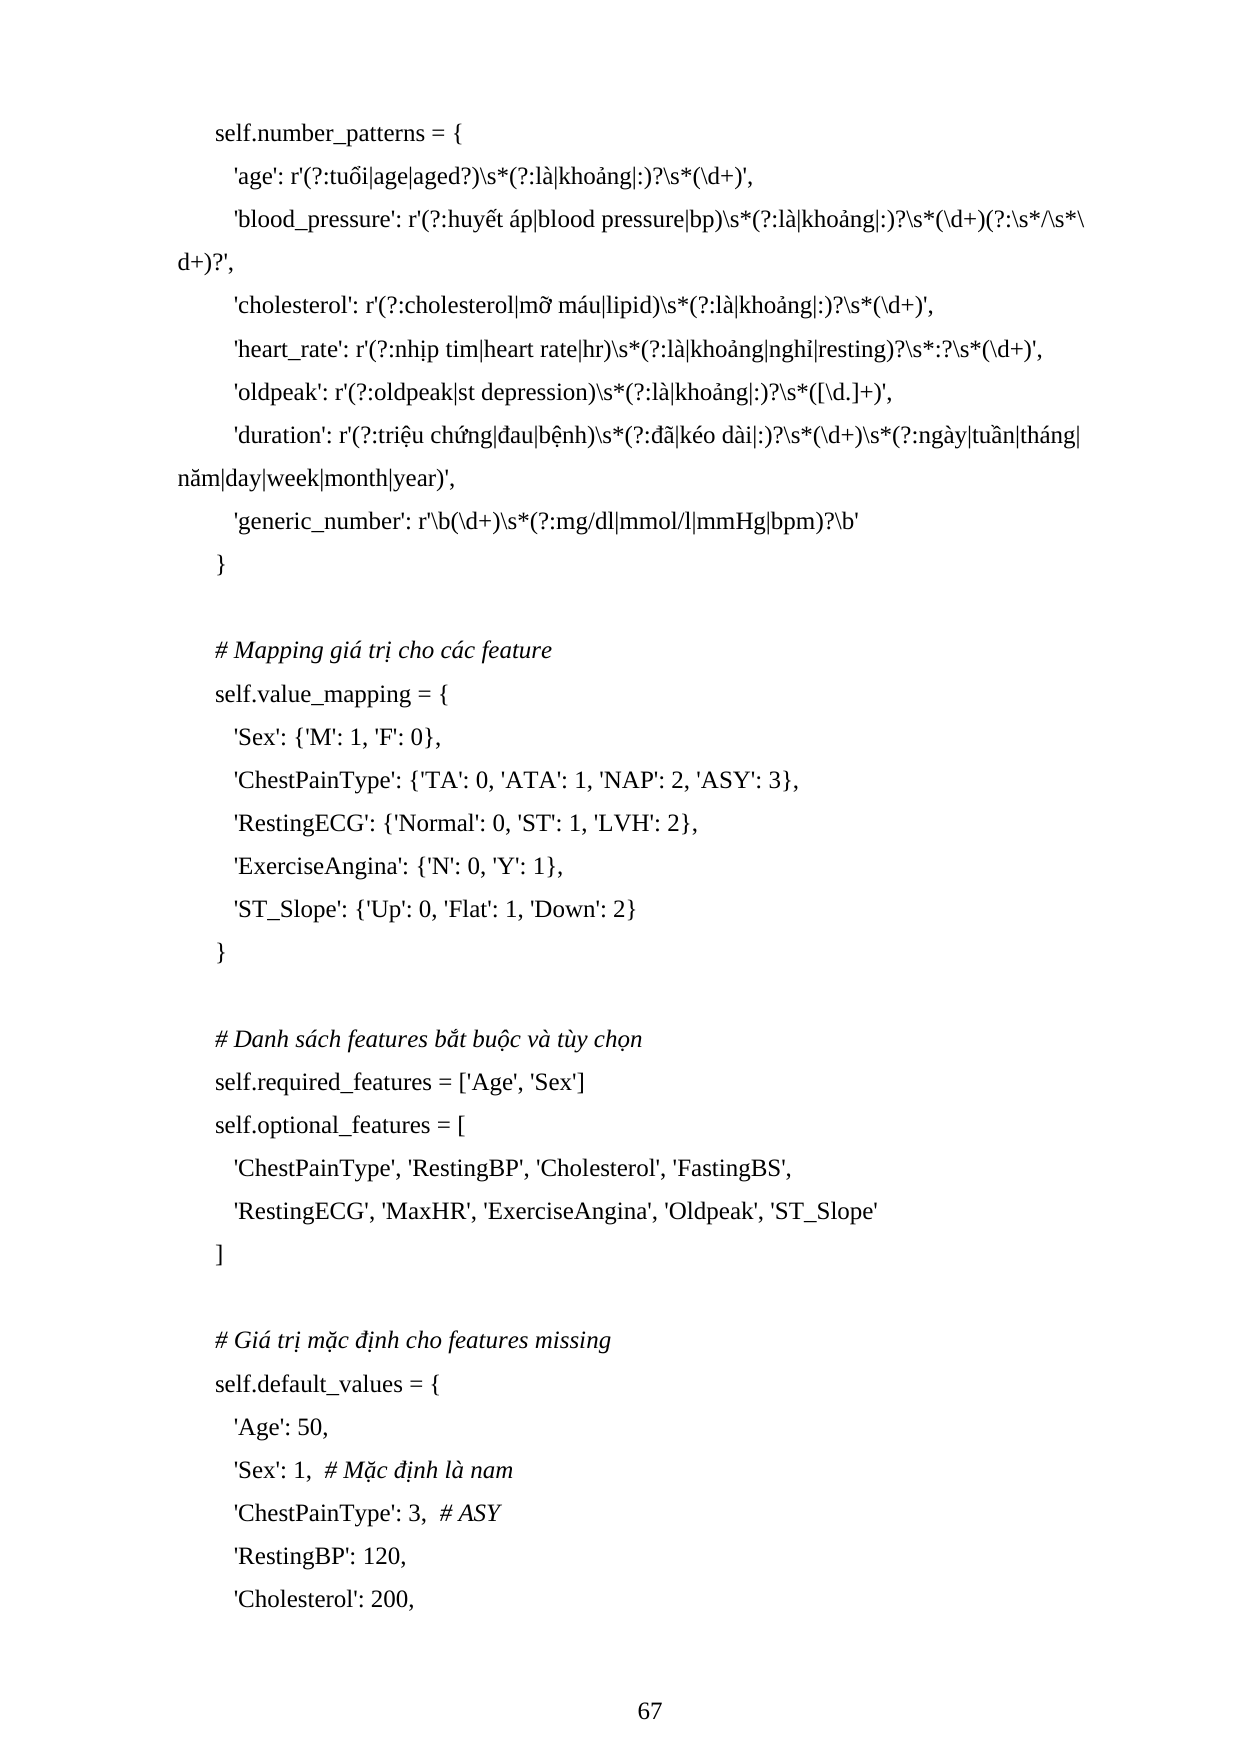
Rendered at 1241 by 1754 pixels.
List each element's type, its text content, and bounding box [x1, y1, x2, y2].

text 'oldpeak': r'(?:oldpeak|st depression)\s*(?:là|khoảng|:)?\s*([\d.]+)', [177, 377, 1122, 406]
text 'age': r'(?:tuổi|age|aged?)\s*(?:là|khoảng|:)?\s*(\d+)', [177, 161, 1122, 190]
text 'generic_number': r'\b(\d+)\s*(?:mg/dl|mmol/l|mmHg|bpm)?\b' [177, 506, 1122, 535]
text self.value_mapping = { [177, 679, 1122, 707]
text ] [177, 1239, 1122, 1268]
text 'Sex': 1, # Mặc định là nam [177, 1455, 1122, 1484]
text } [177, 937, 1122, 966]
text self.optional_features = [ [177, 1110, 1122, 1139]
text 'RestingECG': {'Normal': 0, 'ST': 1, 'LVH': 2}, [177, 808, 1122, 837]
text 'RestingECG', 'MaxHR', 'ExerciseAngina', 'Oldpeak', 'ST_Slope' [177, 1196, 1122, 1225]
text 'blood_pressure': r'(?:huyết áp|blood pressure|bp)\s*(?:là|khoảng|:)?\s*(\d+)(?:\s*/\s*\d+)?', [177, 204, 1122, 276]
text 'duration': r'(?:triệu chứng|đau|bệnh)\s*(?:đã|kéo dài|:)?\s*(\d+)\s*(?:ngày|tuần|tháng|năm|day|week|month|year)', [177, 420, 1122, 492]
text 'ChestPainType': 3, # ASY [177, 1498, 1122, 1527]
text 'ChestPainType', 'RestingBP', 'Cholesterol', 'FastingBS', [177, 1153, 1122, 1182]
text # Giá trị mặc định cho features missing [177, 1326, 1122, 1354]
text 'ChestPainType': {'TA': 0, 'ATA': 1, 'NAP': 2, 'ASY': 3}, [177, 765, 1122, 794]
text 'cholesterol': r'(?:cholesterol|mỡ máu|lipid)\s*(?:là|khoảng|:)?\s*(\d+)', [177, 291, 1122, 319]
text # Danh sách features bắt buộc và tùy chọn [177, 1024, 1122, 1052]
text 'Age': 50, [177, 1412, 1122, 1441]
text self.number_patterns = { [177, 118, 1122, 147]
text 'Cholesterol': 200, [177, 1584, 1122, 1613]
text 'ExerciseAngina': {'N': 0, 'Y': 1}, [177, 851, 1122, 880]
text 'ST_Slope': {'Up': 0, 'Flat': 1, 'Down': 2} [177, 894, 1122, 923]
text 'Sex': {'M': 1, 'F': 0}, [177, 722, 1122, 751]
text self.default_values = { [177, 1369, 1122, 1397]
text 'heart_rate': r'(?:nhịp tim|heart rate|hr)\s*(?:là|khoảng|nghỉ|resting)?\s*:?\s*(\d+)', [177, 334, 1122, 362]
text } [177, 549, 1122, 578]
text 'RestingBP': 120, [177, 1541, 1122, 1570]
text self.required_features = ['Age', 'Sex'] [177, 1067, 1122, 1096]
text # Mapping giá trị cho các feature [177, 636, 1122, 664]
